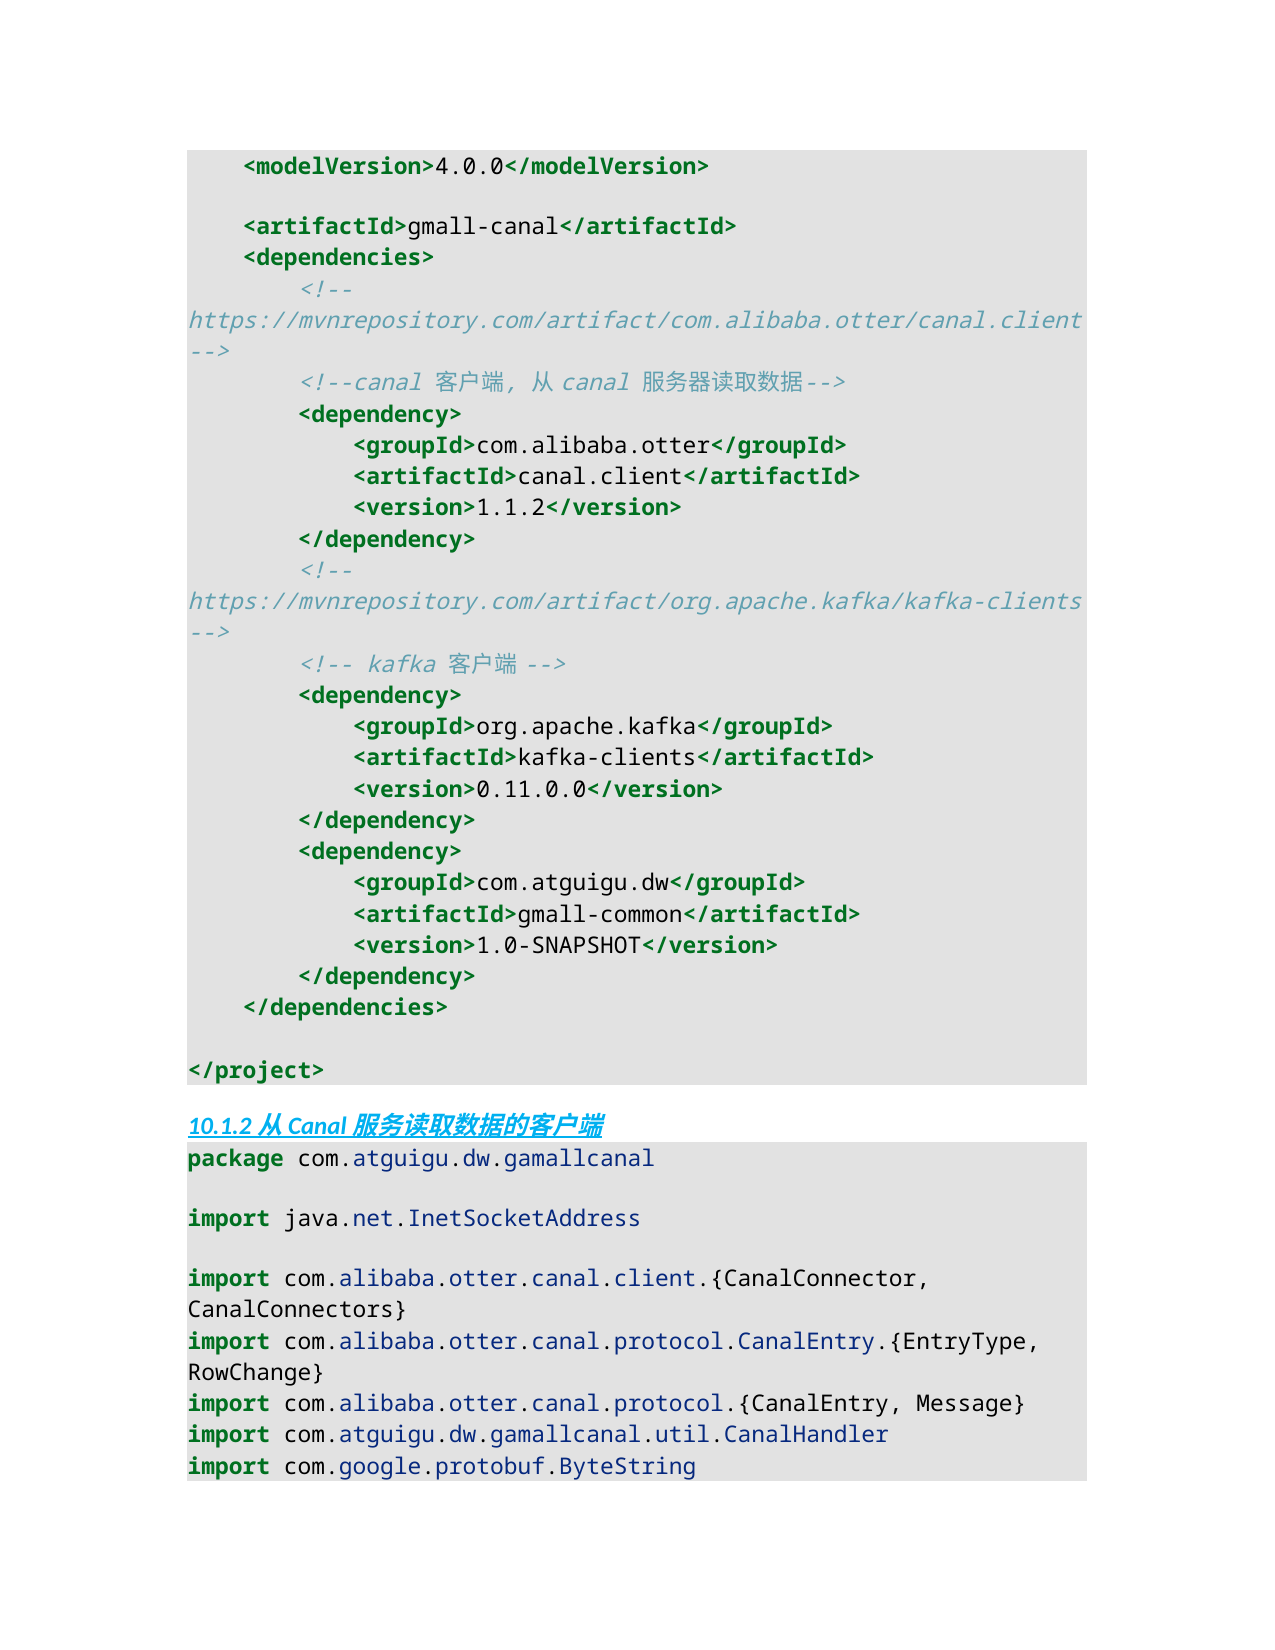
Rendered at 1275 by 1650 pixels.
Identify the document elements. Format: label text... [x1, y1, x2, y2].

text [187, 150, 1087, 1085]
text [187, 1142, 1087, 1481]
subtitle 10.1.2 从 Canal 服务读取数据的客户端 [187, 1106, 1087, 1142]
